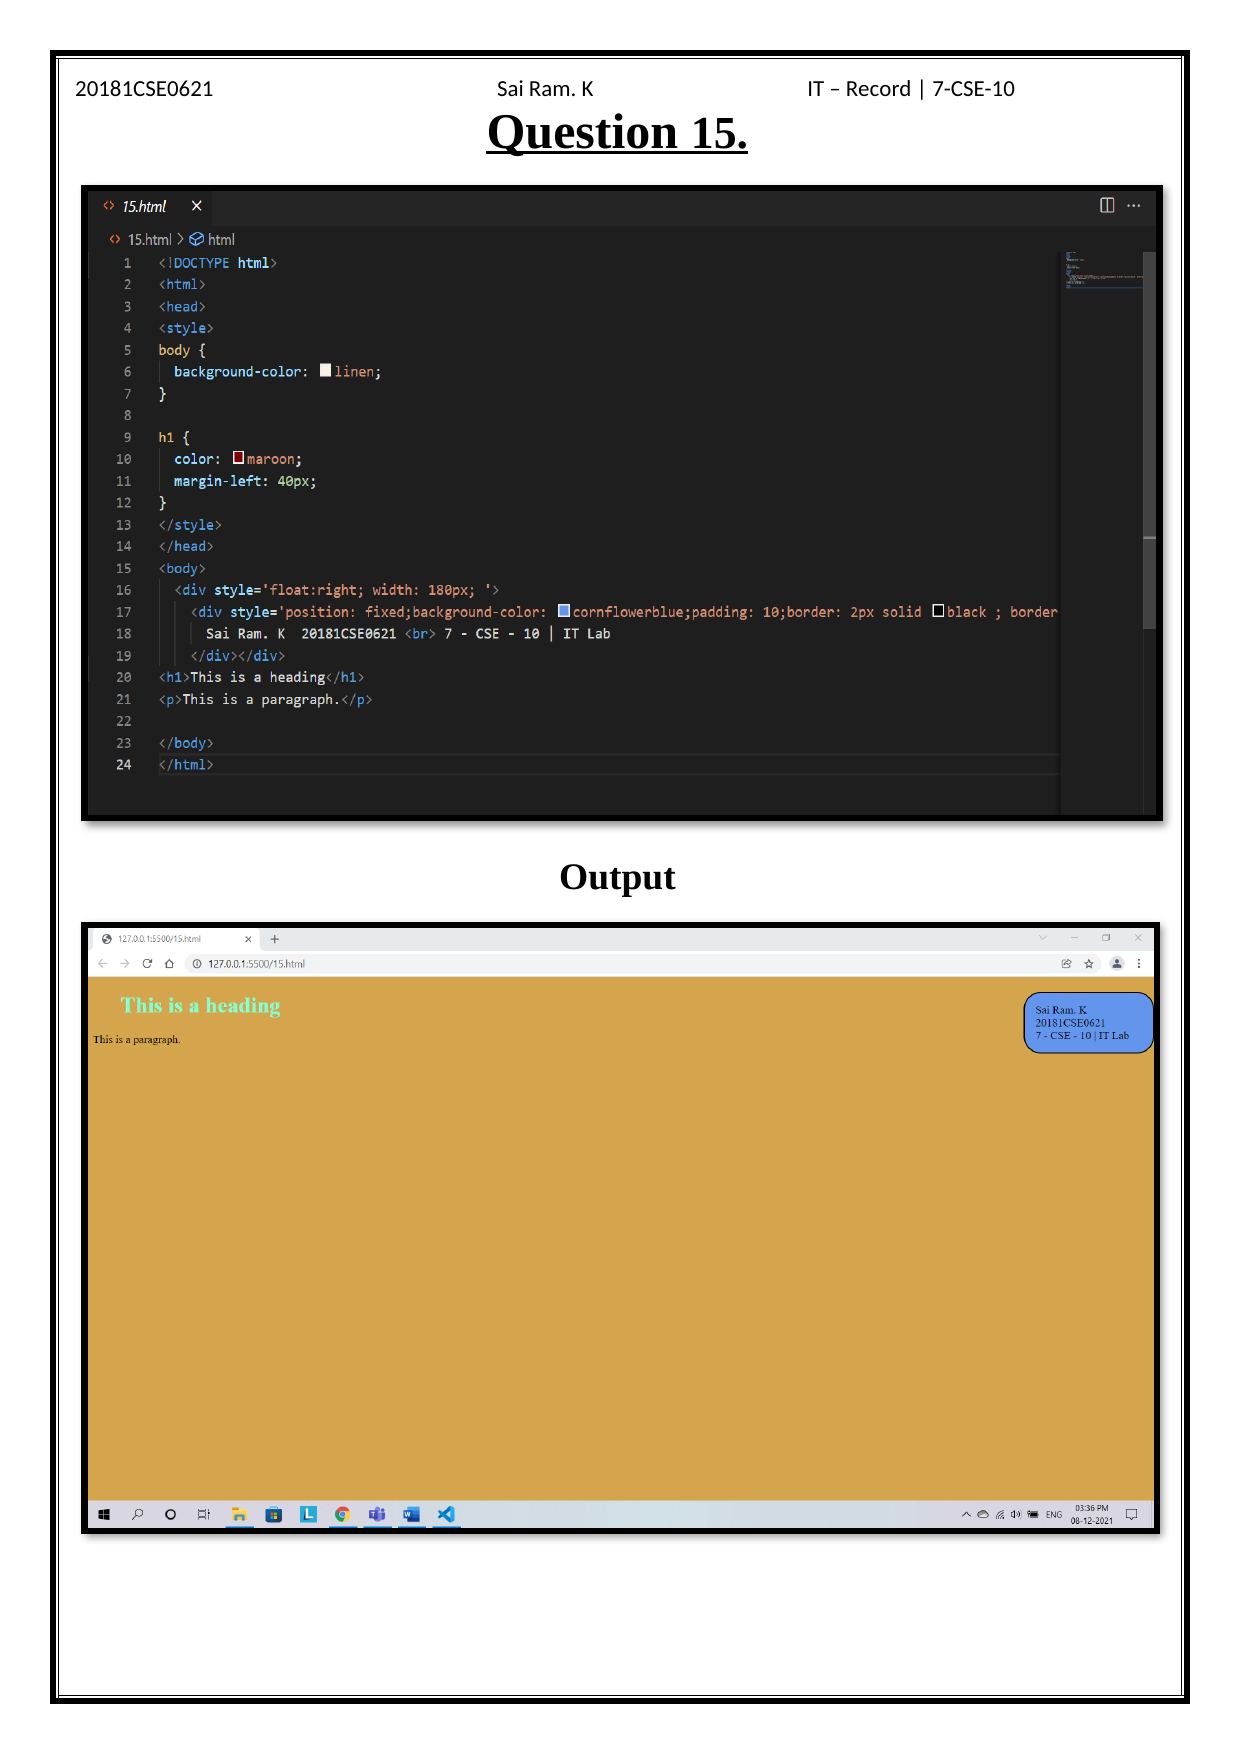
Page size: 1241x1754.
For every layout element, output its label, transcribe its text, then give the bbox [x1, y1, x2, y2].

picture [88, 191, 1156, 815]
text Question 15. [75, 102, 1159, 159]
picture [88, 928, 1154, 1528]
text Output [75, 854, 1159, 898]
